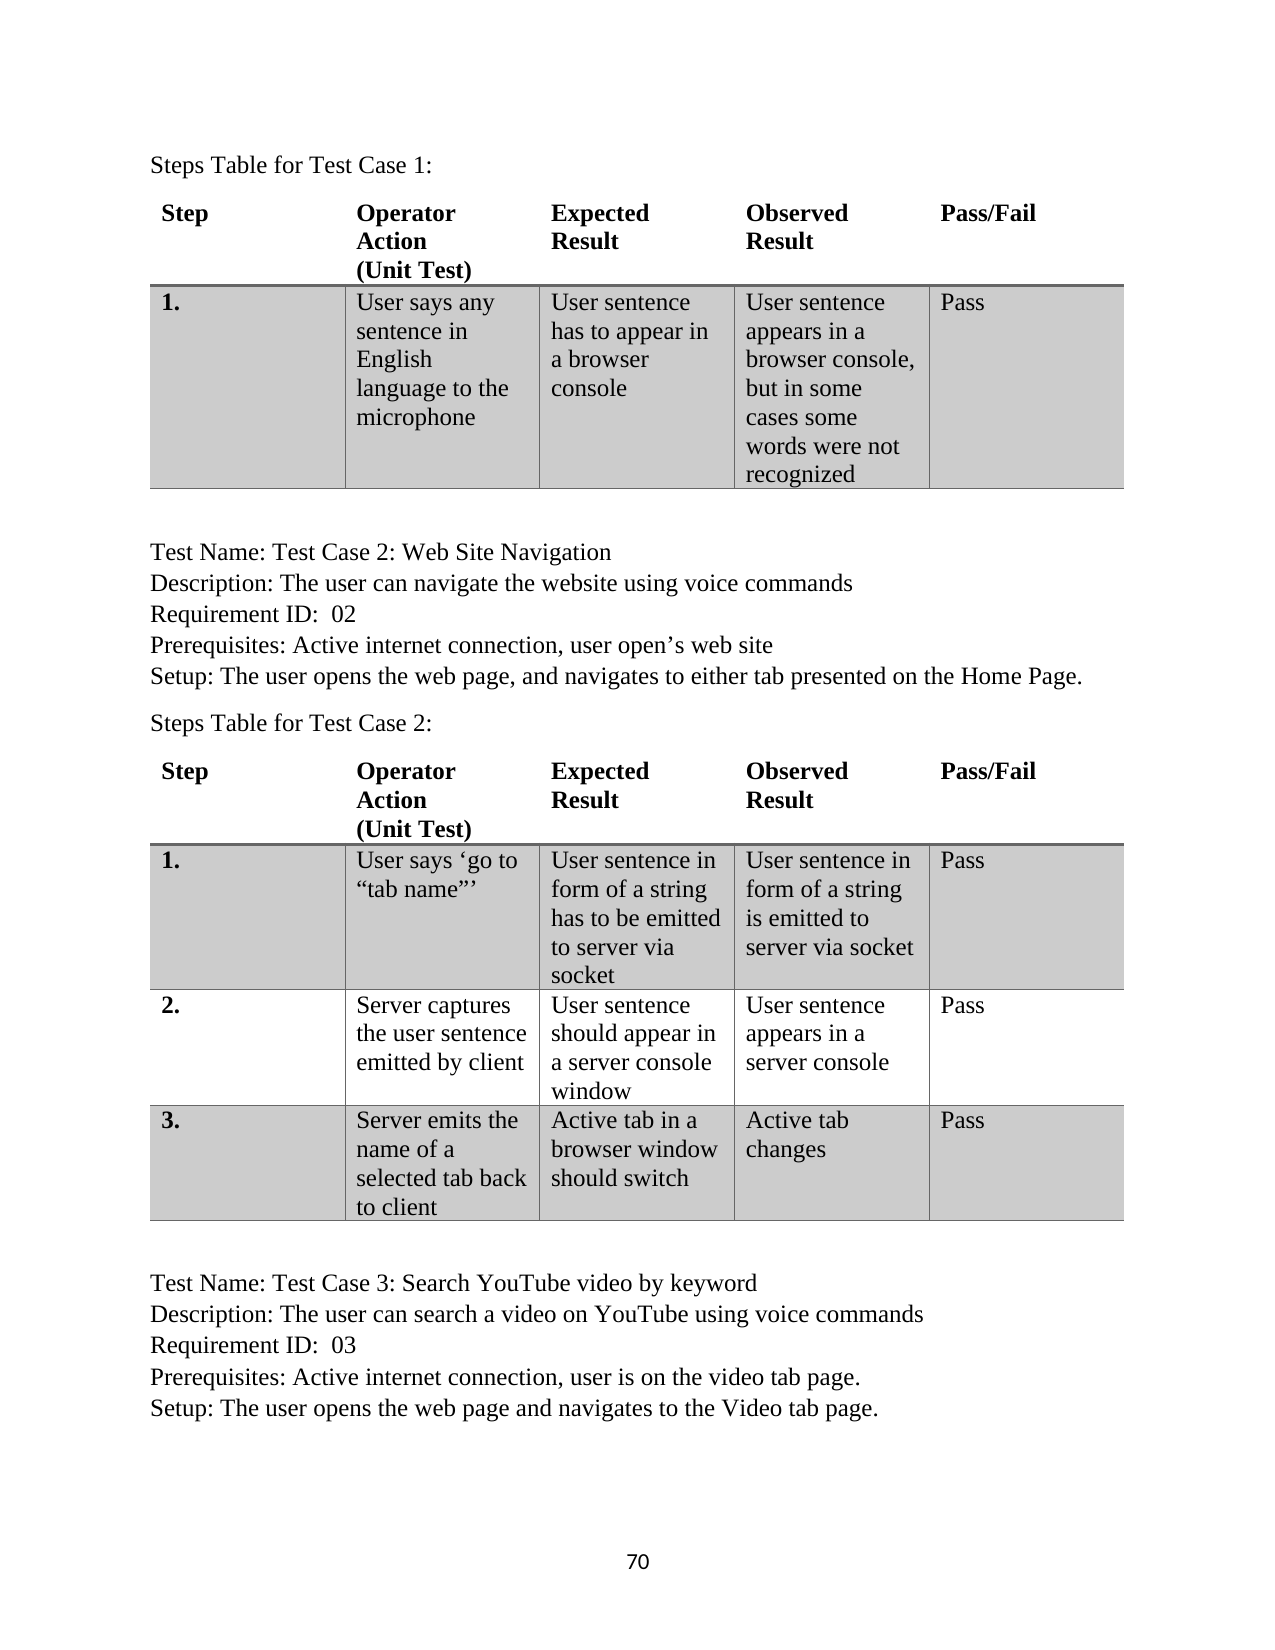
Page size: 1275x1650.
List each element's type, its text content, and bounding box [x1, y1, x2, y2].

table_header Expected Result [540, 756, 734, 842]
table_cell 1. [150, 287, 345, 488]
text Steps Table for Test Case 2: [150, 708, 1125, 737]
table_cell 2. [150, 990, 345, 1105]
table_header Pass/Fail [929, 756, 1124, 842]
table_cell User sentence has to appear in a browser console [540, 287, 734, 488]
text Steps Table for Test Case 1: [150, 150, 1125, 179]
table_cell User says ‘go to “tab name”’ [346, 846, 539, 989]
table_cell Pass [930, 846, 1124, 989]
table_cell Active tab changes [735, 1106, 929, 1220]
table_header Observed Result [734, 756, 929, 842]
table_cell 3. [150, 1106, 345, 1220]
table_header Step [150, 198, 345, 284]
table_header Step [150, 756, 345, 842]
text Test Name: Test Case 2: Web Site Navigation Description: The user can navigate the website using voice commands Requirement ID: 02 Prerequisites: Active internet connection, user open’s web site Setup: The user opens the web page, and navigates to either tab presented on the Home Page. [150, 537, 1125, 689]
table_header Operator Action (Unit Test) [345, 198, 539, 284]
table_cell User sentence appears in a server console [735, 990, 929, 1105]
table_header Expected Result [540, 198, 734, 284]
text Test Name: Test Case 3: Search YouTube video by keyword Description: The user can search a video on YouTube using voice commands Requirement ID: 03 Prerequisites: Active internet connection, user is on the video tab page. Setup: The user opens the web page and navigates to the Video tab page. [150, 1268, 1125, 1421]
table_cell 1. [150, 846, 345, 989]
table_header Observed Result [734, 198, 929, 284]
table_cell User says any sentence in English language to the microphone [346, 287, 539, 488]
table_header Operator Action (Unit Test) [345, 756, 539, 842]
table_cell Pass [930, 990, 1124, 1105]
table_cell Server emits the name of a selected tab back to client [346, 1106, 539, 1220]
table_cell User sentence appears in a browser console, but in some cases some words were not recognized [735, 287, 929, 488]
table_cell Pass [930, 1106, 1124, 1220]
table_cell User sentence in form of a string is emitted to server via socket [735, 846, 929, 989]
table_cell Pass [930, 287, 1124, 488]
table_cell User sentence in form of a string has to be emitted to server via socket [540, 846, 734, 989]
table_cell Server captures the user sentence emitted by client [346, 990, 539, 1105]
table_cell User sentence should appear in a server console window [540, 990, 734, 1105]
table_cell Active tab in a browser window should switch [540, 1106, 734, 1220]
table_header Pass/Fail [929, 198, 1124, 284]
